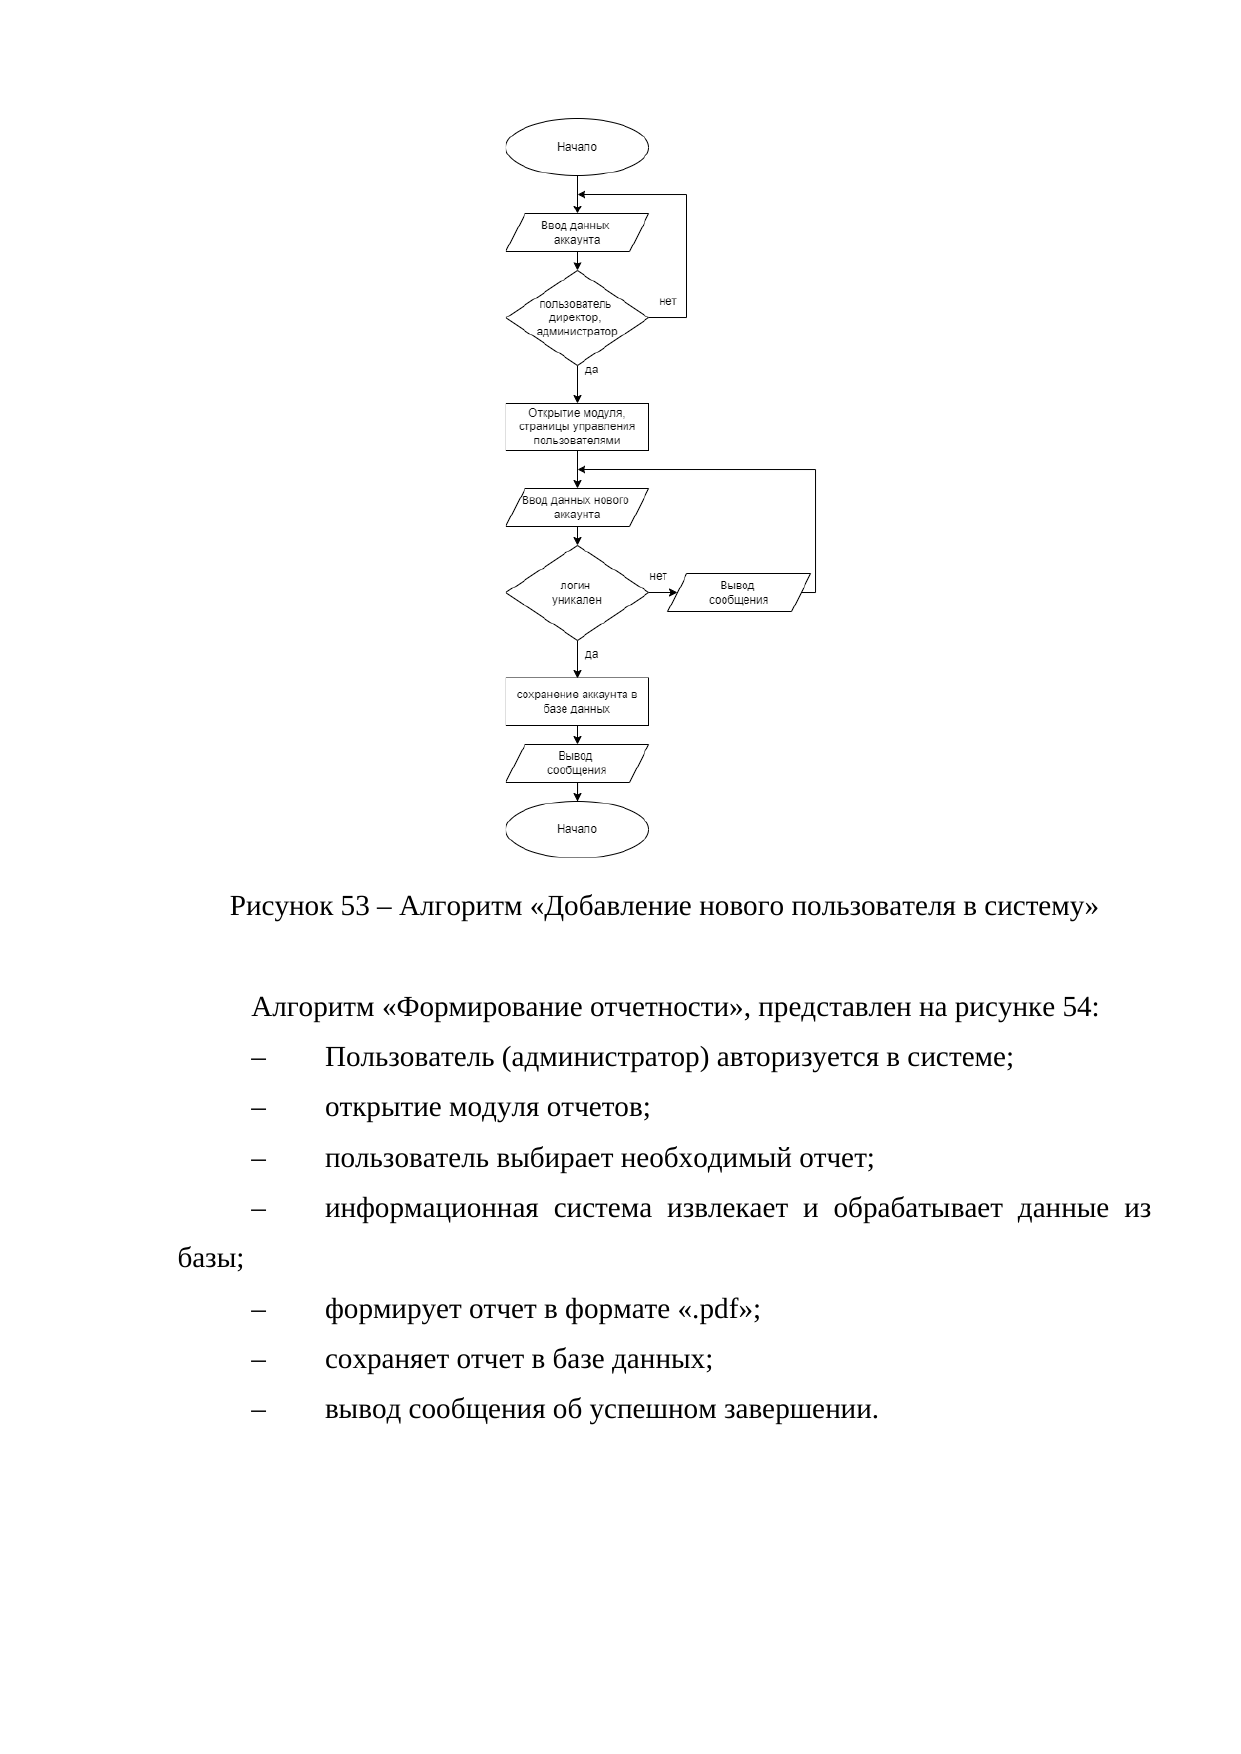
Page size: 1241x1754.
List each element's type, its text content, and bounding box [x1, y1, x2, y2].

list пользователь выбирает необходимый отчет; [177, 1140, 1152, 1173]
list информационная система извлекает и обрабатывает данные из базы; [177, 1190, 1152, 1274]
list открытие модуля отчетов; [177, 1089, 1152, 1123]
list Рисунок 53 – Алгоритм «Добавление нового пользователя в систему» [177, 888, 1152, 922]
picture [505, 118, 823, 858]
list сохраняет отчет в базе данных; [177, 1341, 1152, 1374]
list формирует отчет в формате «.pdf»; [177, 1291, 1152, 1324]
list Алгоритм «Формирование отчетности», представлен на рисунке 54: [177, 989, 1152, 1022]
list вывод сообщения об успешном завершении. [177, 1391, 1152, 1425]
list Пользователь (администратор) авторизуется в системе; [177, 1039, 1152, 1073]
